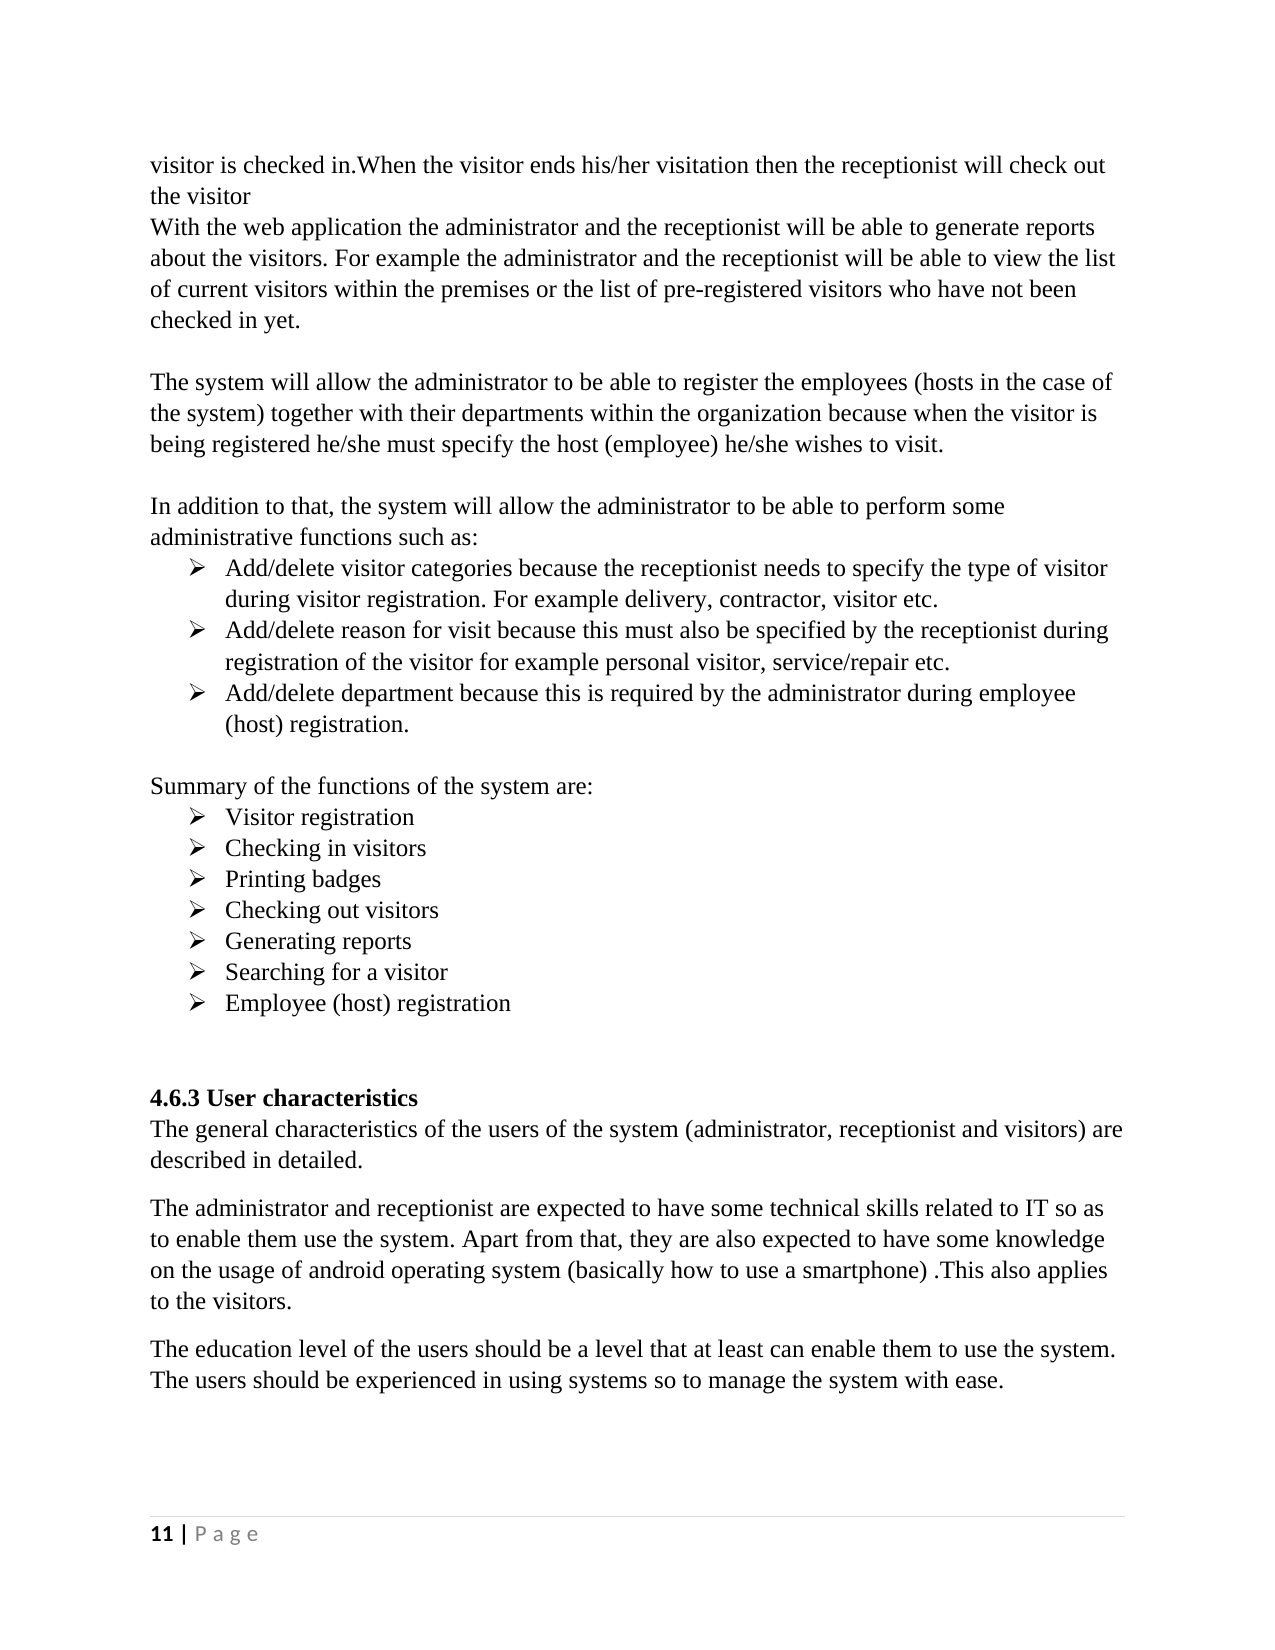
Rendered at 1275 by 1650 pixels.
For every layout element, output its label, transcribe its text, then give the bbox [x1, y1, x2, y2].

list Checking out visitors [187, 895, 1125, 924]
list Visitor registration [187, 802, 1125, 831]
list Summary of the functions of the system are: [150, 771, 1125, 799]
list Printing badges [187, 864, 1125, 893]
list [150, 150, 1125, 210]
text The administrator and receptionist are expected to have some technical skills related to IT so as to enable them use the system. Apart from that, they are also expected to have some knowledge on the usage of android operating system (basically how to use a smartphone) .This also applies to the visitors. [150, 1193, 1125, 1315]
list Add/delete visitor categories because the receptionist needs to specify the type of visitor during visitor registration. For example delivery, contractor, visitor etc. [187, 553, 1125, 613]
list Checking in visitors [187, 833, 1125, 862]
list Generating reports [187, 926, 1125, 955]
text The general characteristics of the users of the system (administrator, receptionist and visitors) are described in detailed. [150, 1114, 1125, 1174]
list The system will allow the administrator to be able to register the employees (hosts in the case of the system) together with their departments within the organization because when the visitor is being registered he/she must specify the host (employee) he/she wishes to visit. [150, 367, 1125, 458]
list Add/delete department because this is required by the administrator during employee (host) registration. [187, 678, 1125, 737]
list In addition to that, the system will allow the administrator to be able to perform some administrative functions such as: [150, 491, 1125, 551]
list With the web application the administrator and the receptionist will be able to generate reports about the visitors. For example the administrator and the receptionist will be able to view the list of current visitors within the premises or the list of pre-registered visitors who have not been checked in yet. [150, 212, 1125, 334]
list Employee (host) registration [187, 988, 1125, 1017]
text The education level of the users should be a level that at least can enable them to use the system. The users should be experienced in using systems so to manage the system with ease. [150, 1334, 1125, 1394]
list Add/delete reason for visit because this must also be specified by the receptionist during registration of the visitor for example personal visitor, service/repair etc. [187, 616, 1125, 675]
list Searching for a visitor [187, 957, 1125, 986]
subtitle 4.6.3 User characteristics [150, 1083, 1125, 1112]
